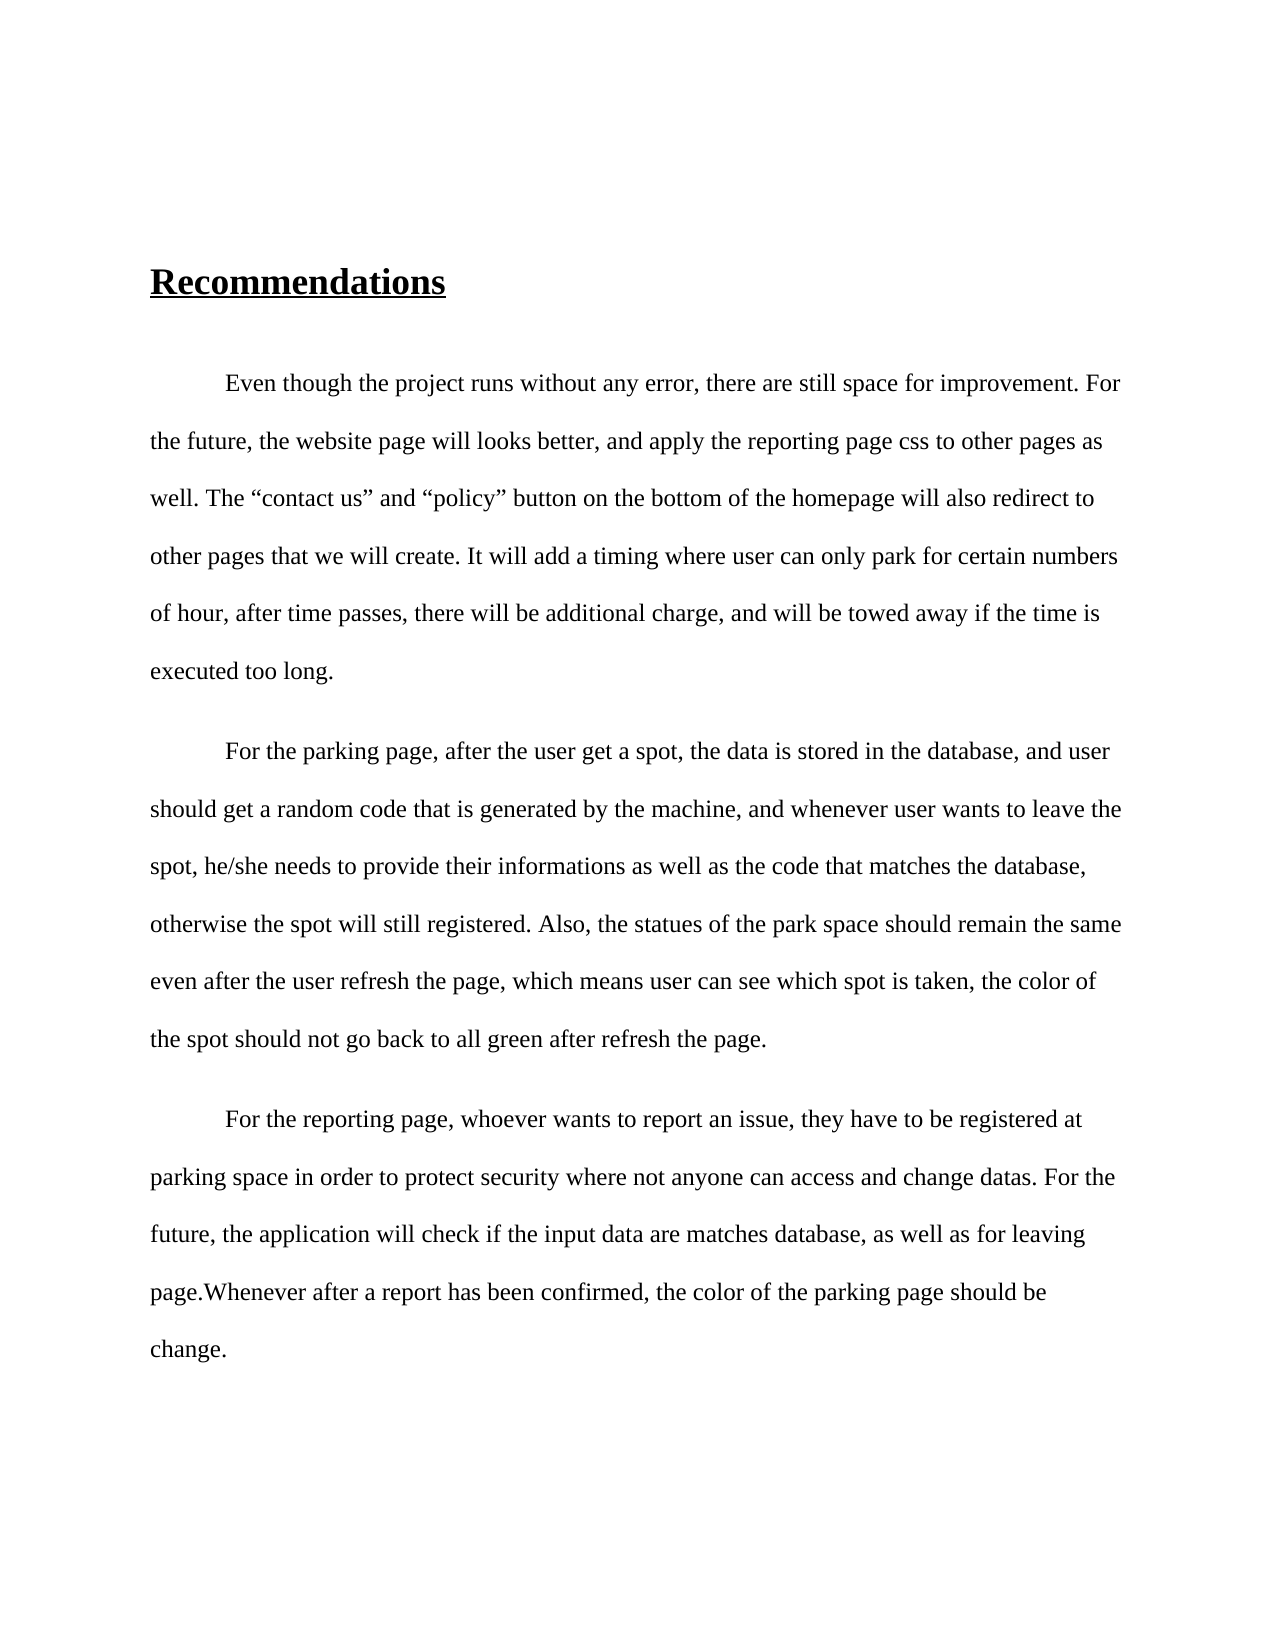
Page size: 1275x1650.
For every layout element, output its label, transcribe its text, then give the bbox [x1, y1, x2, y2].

text For the reporting page, whoever wants to report an issue, they have to be registered at parking space in order to protect security where not anyone can access and change datas. For the future, the application will check if the input data are matches database, as well as for leaving page.Whenever after a report has been confirmed, the color of the parking page should be change. [150, 1104, 1125, 1363]
text Recommendations [150, 259, 1125, 302]
text For the parking page, after the user get a spot, the data is stored in the database, and user should get a random code that is generated by the machine, and whenever user wants to leave the spot, he/she needs to provide their informations as well as the code that matches the database, otherwise the spot will still registered. Also, the statues of the park space should remain the same even after the user refresh the page, which means user can see which spot is taken, the color of the spot should not go back to all green after refresh the page. [150, 736, 1125, 1052]
text Even though the project runs without any error, there are still space for improvement. For the future, the website page will looks better, and apply the reporting page css to other pages as well. The “contact us” and “policy” button on the bottom of the homepage will also redirect to other pages that we will create. It will add a timing where user can only park for certain numbers of hour, after time passes, there will be additional charge, and will be towed away if the time is executed too long. [150, 368, 1125, 684]
